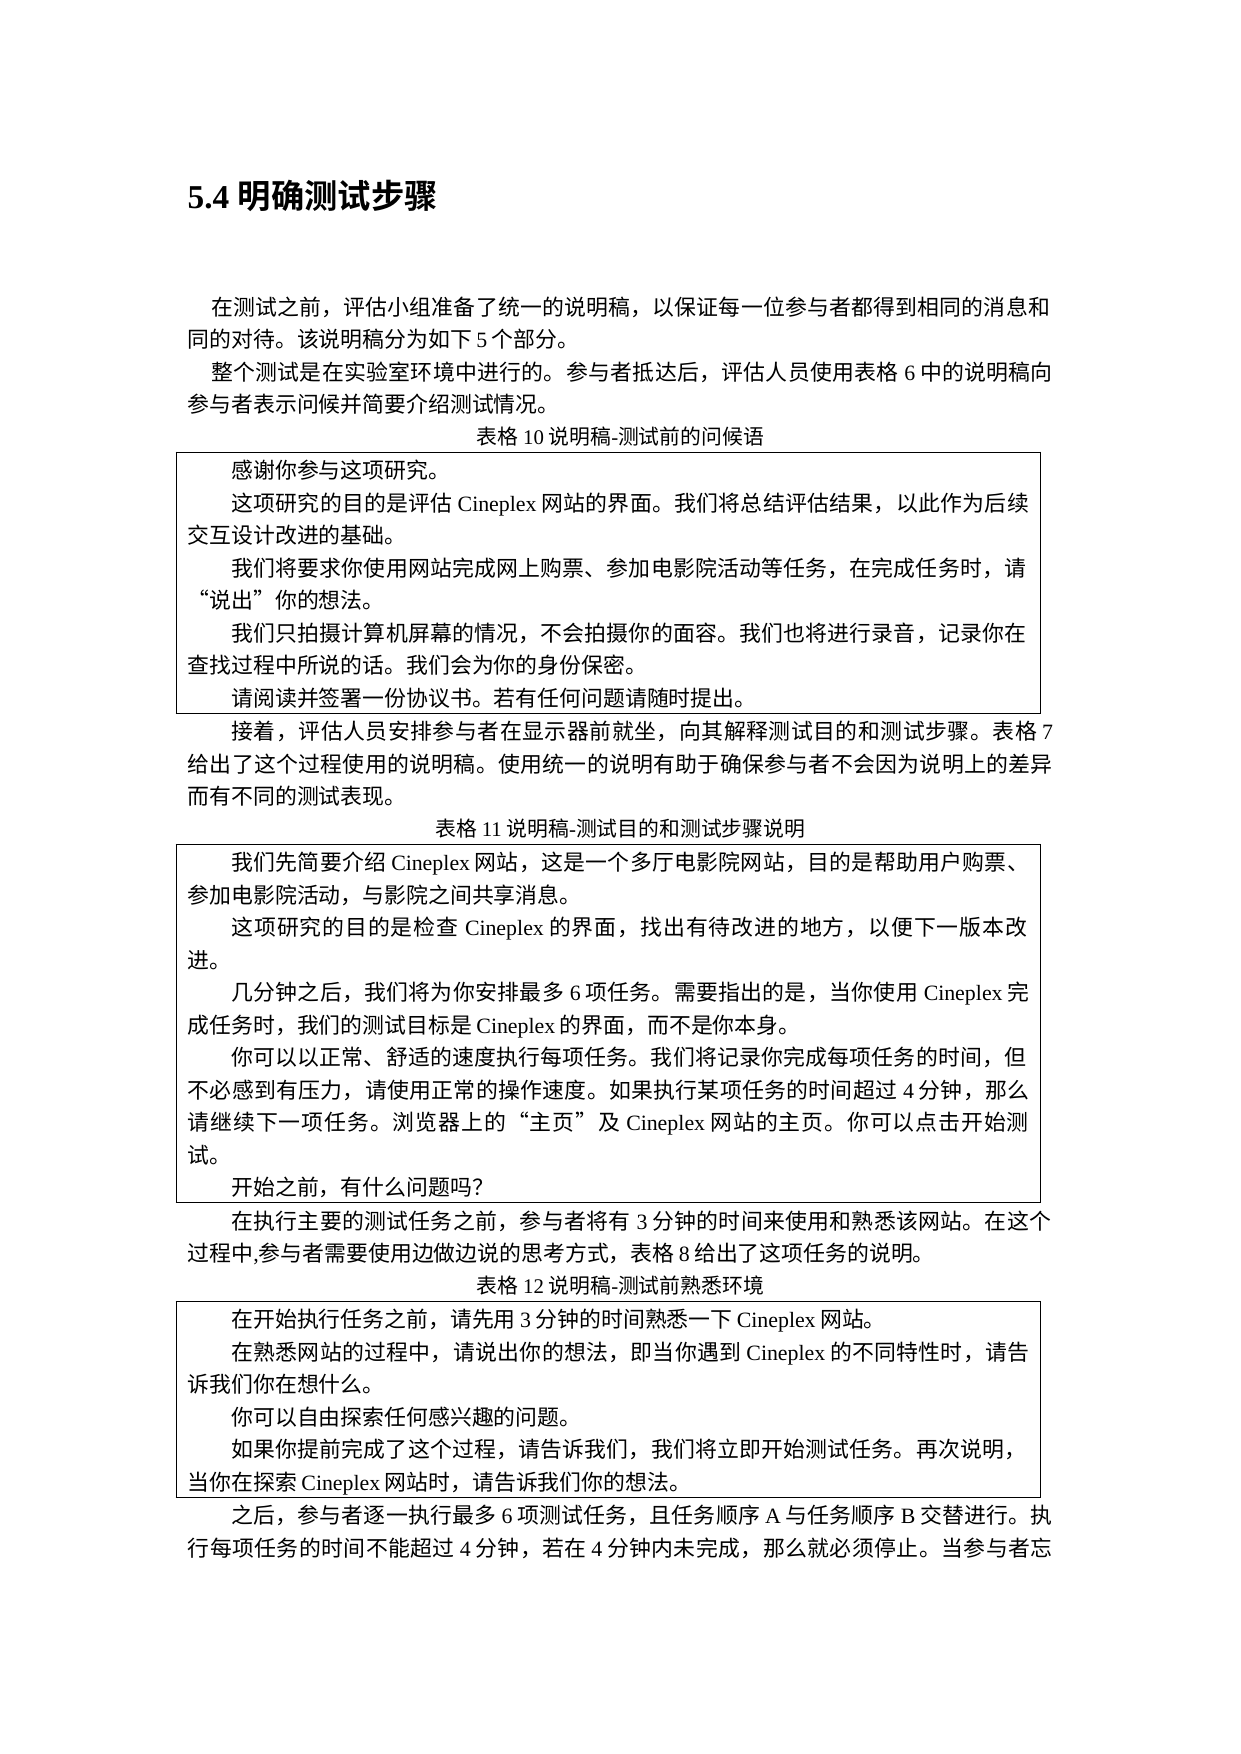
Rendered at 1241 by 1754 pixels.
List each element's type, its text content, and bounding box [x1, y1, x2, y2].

text 表格 10 说明稿-测试前的问候语 [187, 419, 1053, 452]
text 在测试之前，评估小组准备了统一的说明稿，以保证每一位参与者都得到相同的消息和同的对待。该说明稿分为如下5个部分。 [187, 289, 1053, 354]
table_header 在开始执行任务之前，请先用3分钟的时间熟悉一下Cineplex网站。 在熟悉网站的过程中，请说出你的想法，即当你遇到Cineplex的不同特性时，请告诉我们你在想什么。 你可以自由探索任何感兴趣的问题。 如果你提前完成了这个过程，请告诉我们，我们将立即开始测试任务。再次说明，当你在探索Cineplex网站时，请告诉我们你的想法。 [177, 1302, 1040, 1497]
table_header 我们先简要介绍Cineplex网站，这是一个多厅电影院网站，目的是帮助用户购票、参加电影院活动，与影院之间共享消息。 这项研究的目的是检查Cineplex的界面，找出有待改进的地方，以便下一版本改进。 几分钟之后，我们将为你安排最多6项任务。需要指出的是，当你使用Cineplex完成任务时，我们的测试目标是Cineplex的界面，而不是你本身。 你可以以正常、舒适的速度执行每项任务。我们将记录你完成每项任务的时间，但不必感到有压力，请使用正常的操作速度。如果执行某项任务的时间超过4分钟，那么请继续下一项任务。浏览器上的“主页”及Cineplex网站的主页。你可以点击开始测试。 开始之前，有什么问题吗？ [177, 845, 1040, 1202]
table_header 感谢你参与这项研究。 这项研究的目的是评估Cineplex网站的界面。我们将总结评估结果，以此作为后续交互设计改进的基础。 我们将要求你使用网站完成网上购票、参加电影院活动等任务，在完成任务时，请“说出”你的想法。 我们只拍摄计算机屏幕的情况，不会拍摄你的面容。我们也将进行录音，记录你在查找过程中所说的话。我们会为你的身份保密。 请阅读并签署一份协议书。若有任何问题请随时提出。 [177, 453, 1040, 713]
text 在执行主要的测试任务之前，参与者将有3分钟的时间来使用和熟悉该网站。在这个过程中,参与者需要使用边做边说的思考方式，表格8给出了这项任务的说明。 [187, 1203, 1053, 1268]
text 表格 12 说明稿-测试前熟悉环境 [187, 1268, 1053, 1301]
text 接着，评估人员安排参与者在显示器前就坐，向其解释测试目的和测试步骤。表格7给出了这个过程使用的说明稿。使用统一的说明有助于确保参与者不会因为说明上的差异而有不同的测试表现。 [187, 714, 1053, 811]
text 整个测试是在实验室环境中进行的。参与者抵达后，评估人员使用表格6中的说明稿向参与者表示问候并简要介绍测试情况。 [187, 354, 1053, 419]
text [187, 1498, 1053, 1563]
text 表格 11 说明稿-测试目的和测试步骤说明 [187, 811, 1053, 844]
subtitle 5.4 明确测试步骤 [187, 162, 1053, 227]
